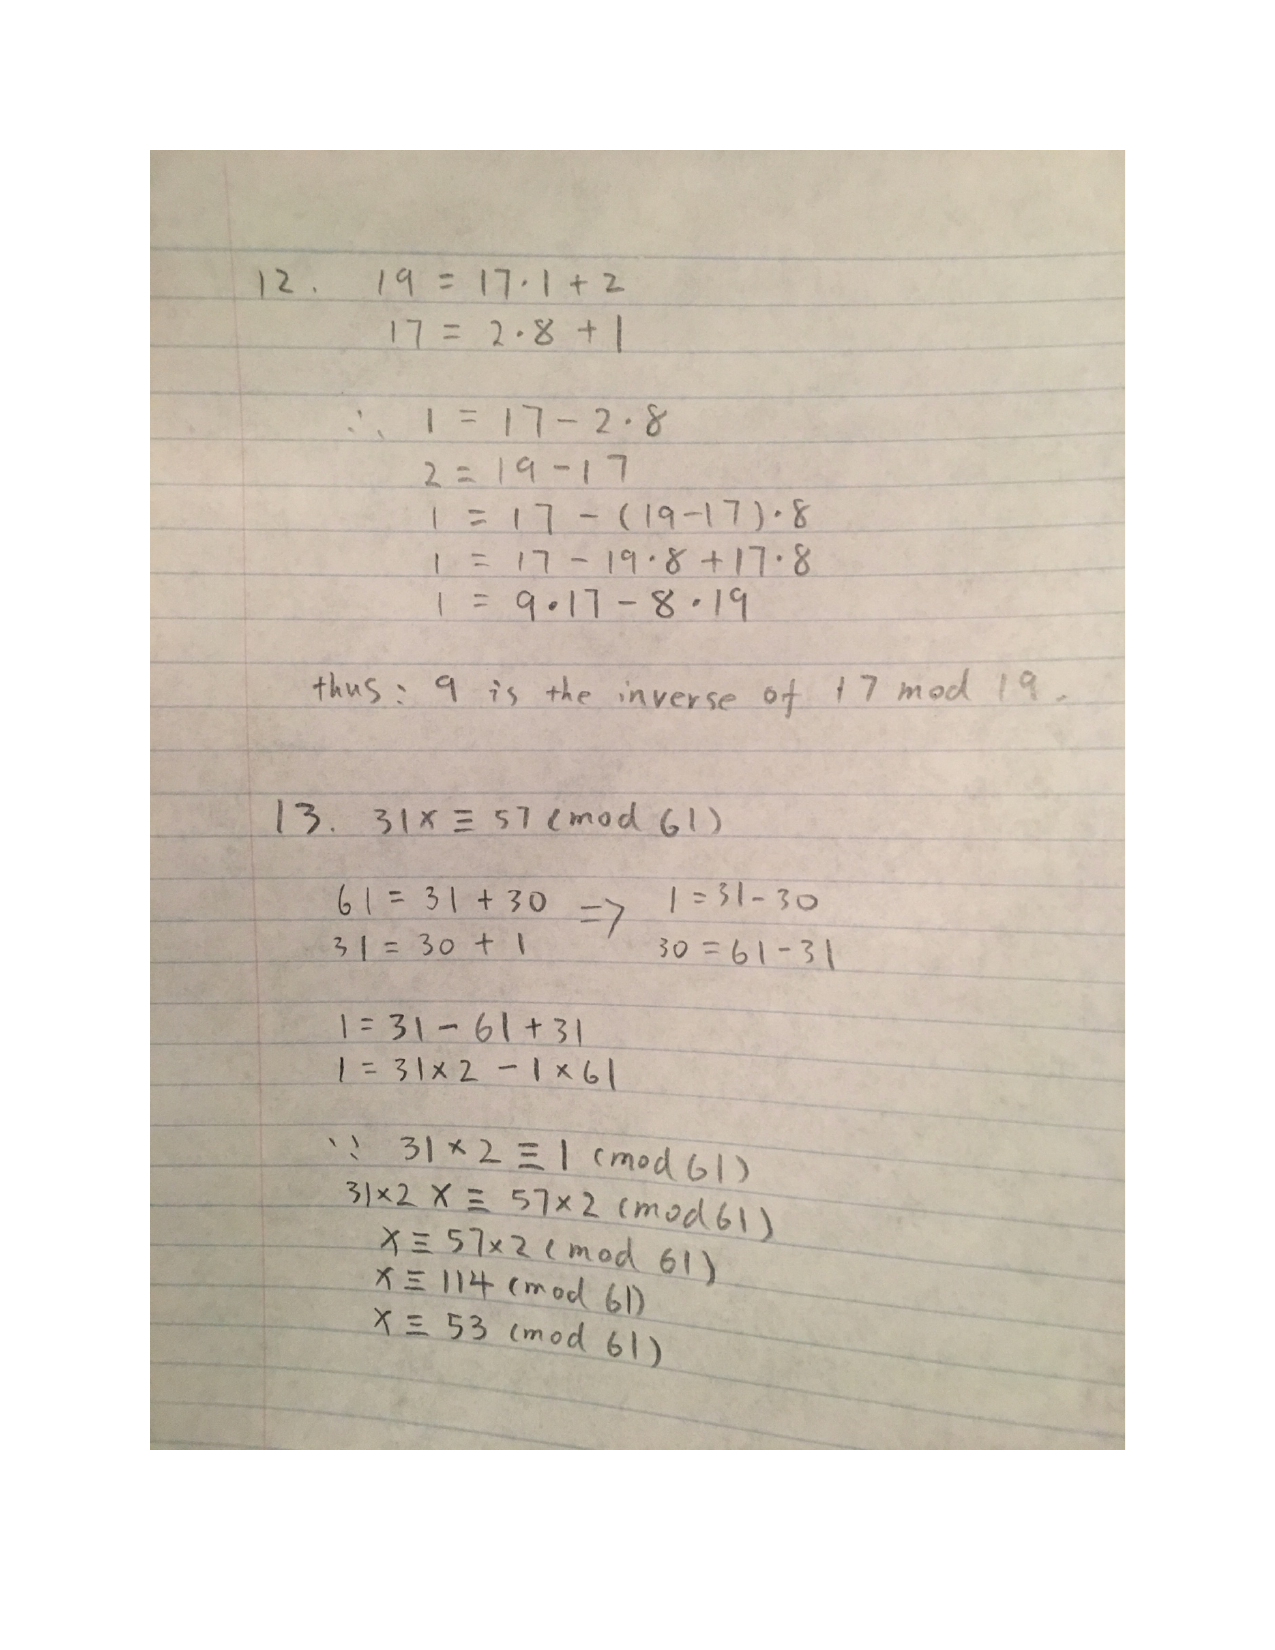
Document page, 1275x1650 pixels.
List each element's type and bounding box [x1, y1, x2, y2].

picture [150, 150, 1125, 1450]
